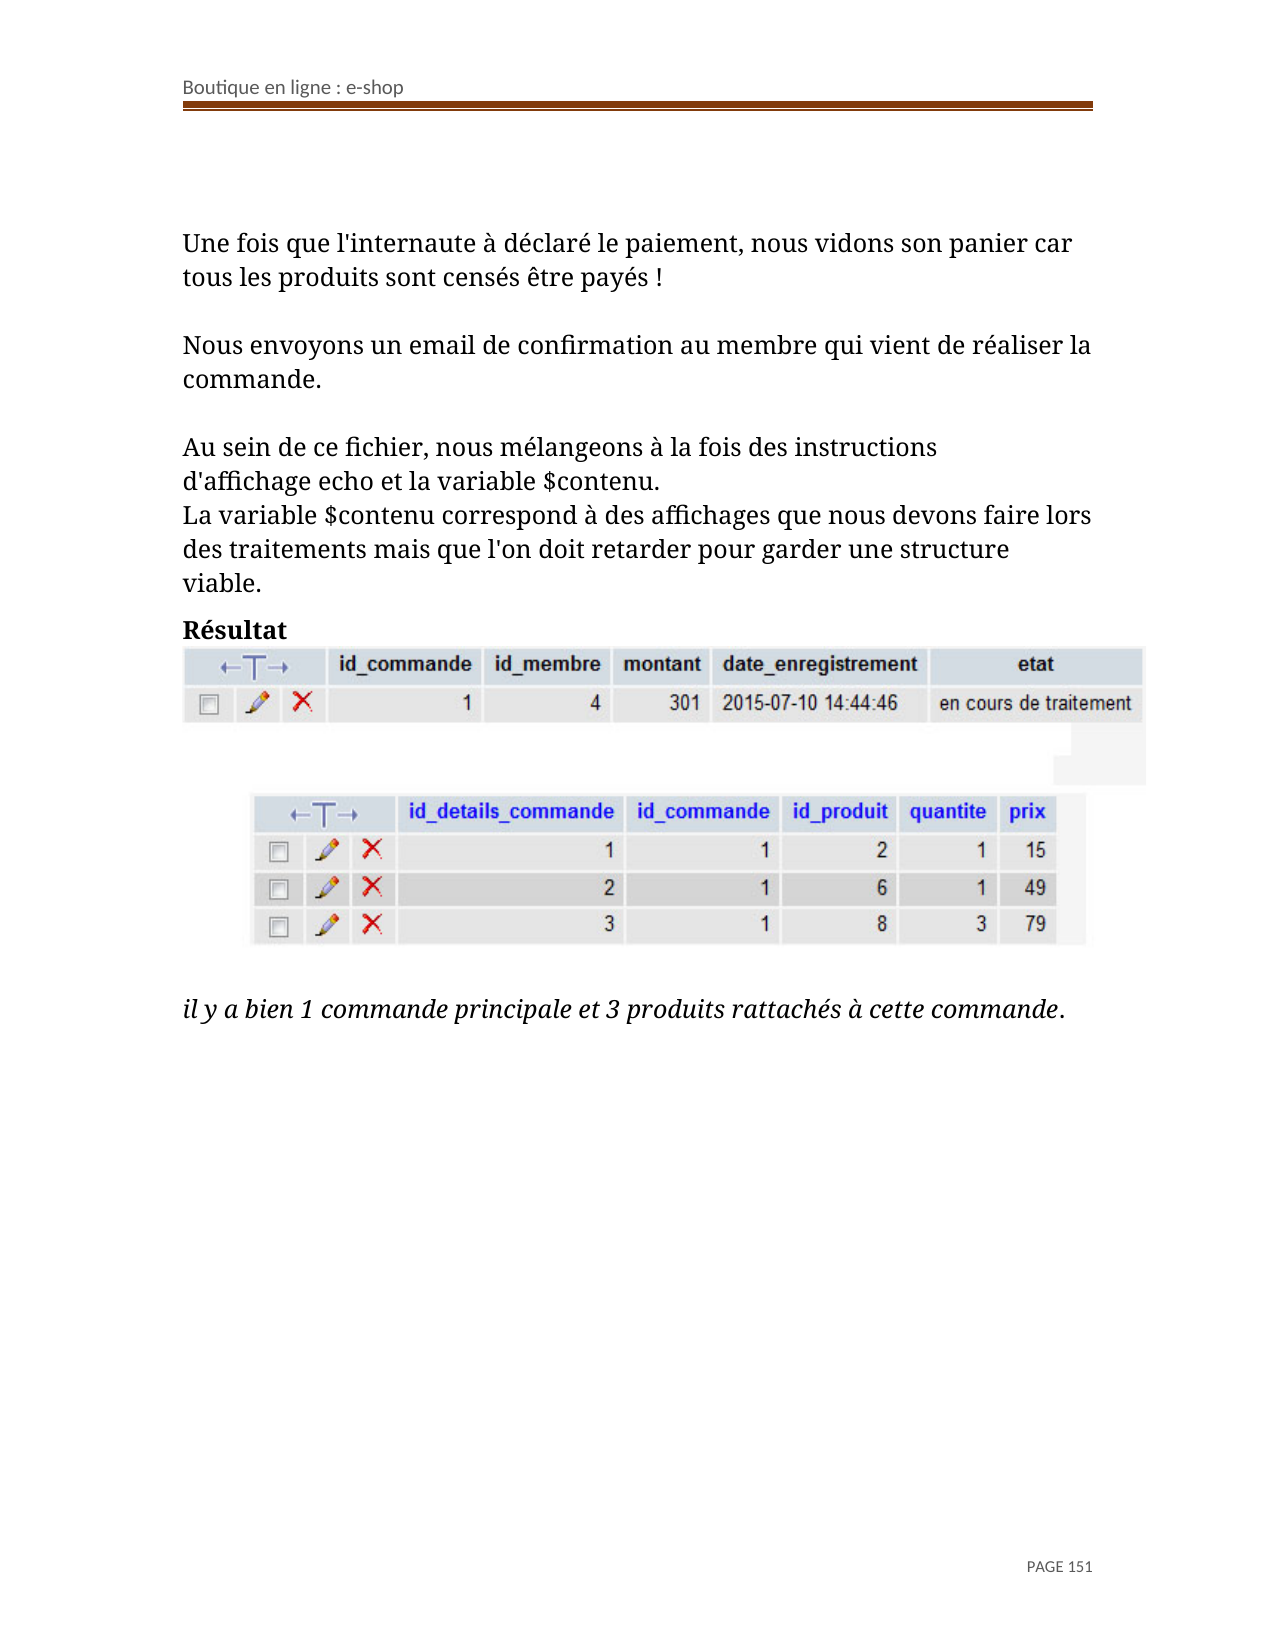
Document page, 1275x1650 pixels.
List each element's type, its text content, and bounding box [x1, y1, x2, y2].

picture [182, 646, 1147, 958]
text Résultat il y a bien 1 commande principale et 3 produits rattachés à cette commande. [182, 612, 1093, 646]
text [182, 191, 1093, 600]
text Résultat il y a bien 1 commande principale et 3 produits rattachés à cette commande. [182, 958, 1093, 1026]
